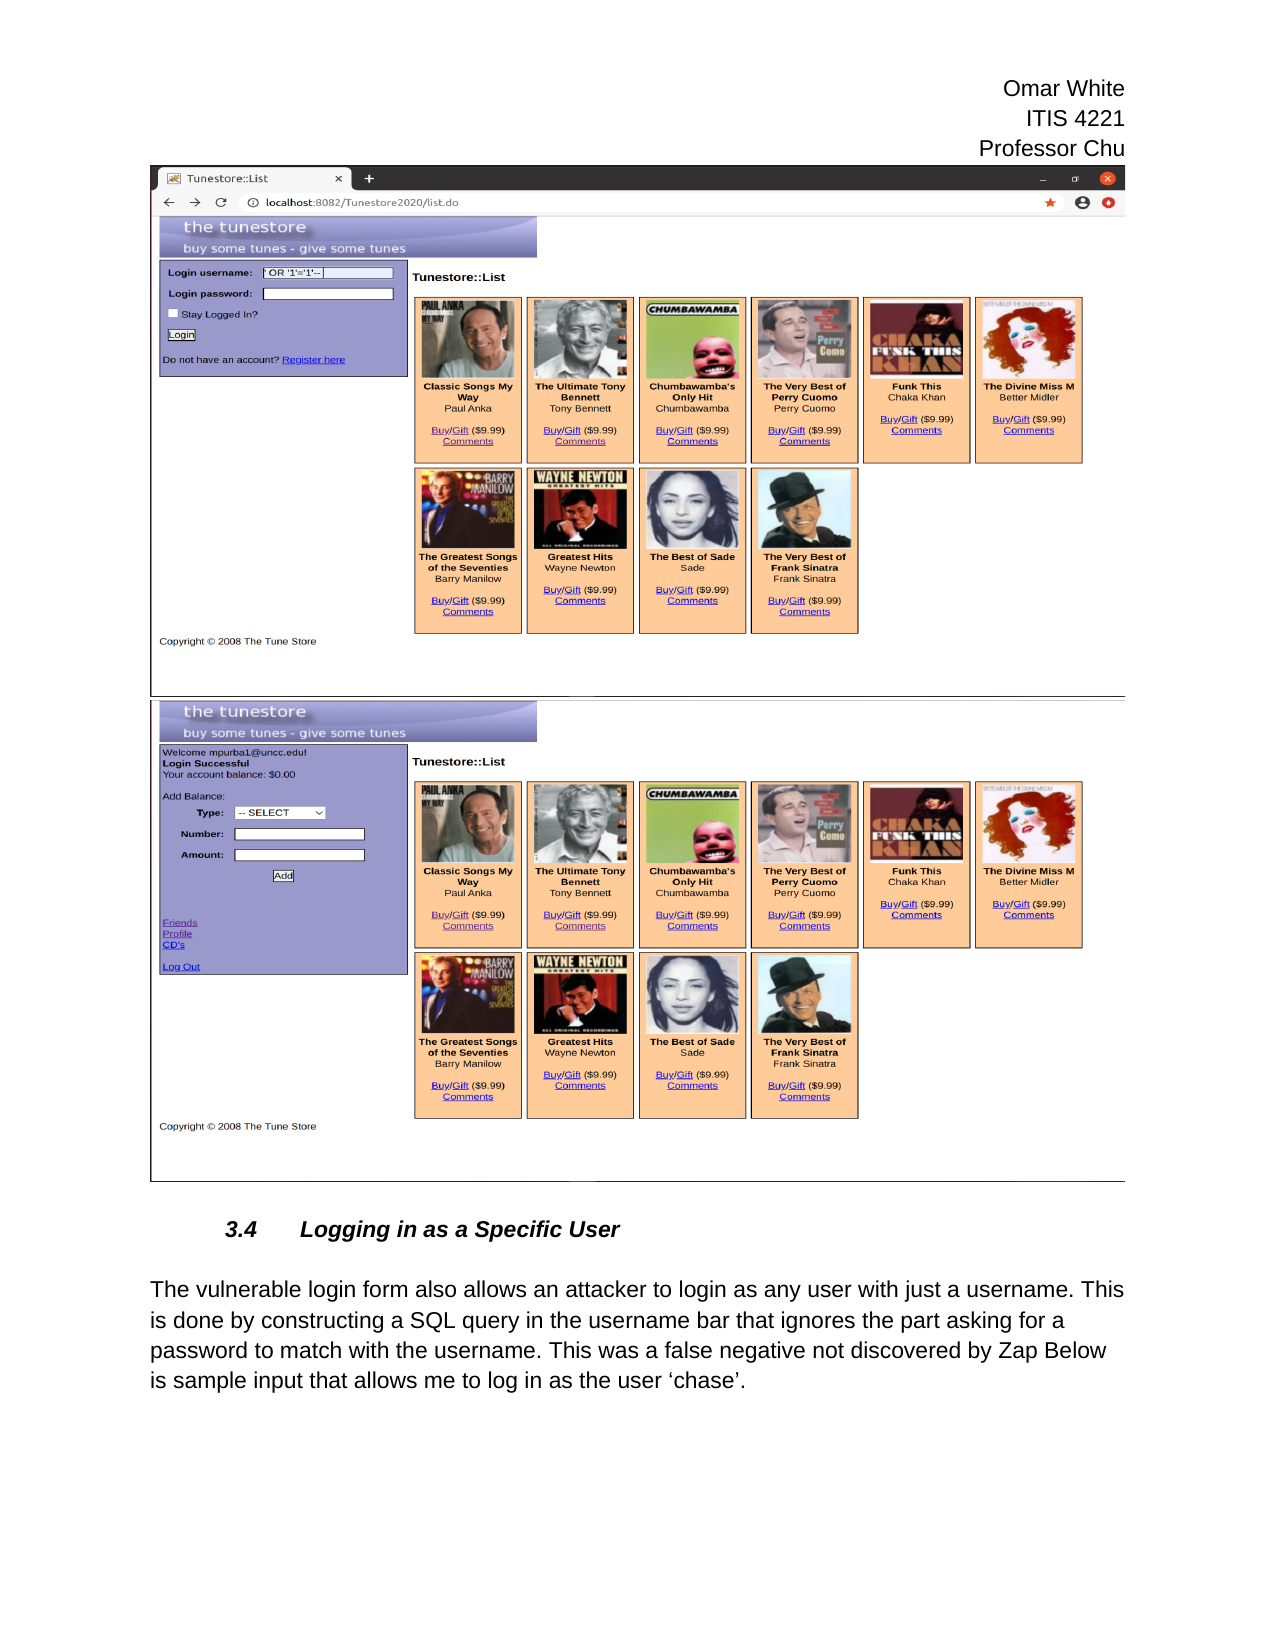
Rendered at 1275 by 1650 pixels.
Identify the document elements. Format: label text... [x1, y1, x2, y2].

text 3.4 Logging in as a Specific User [150, 1216, 1125, 1242]
picture [150, 700, 1125, 1182]
text The vulnerable login form also allows an attacker to login as any user with just a username. This is done by constructing a SQL query in the username bar that ignores the part asking for a password to match with the username. This was a false negative not discovered by Zap Below is sample input that allows me to log in as the user ‘chase’. [150, 1276, 1125, 1393]
picture [150, 165, 1125, 697]
